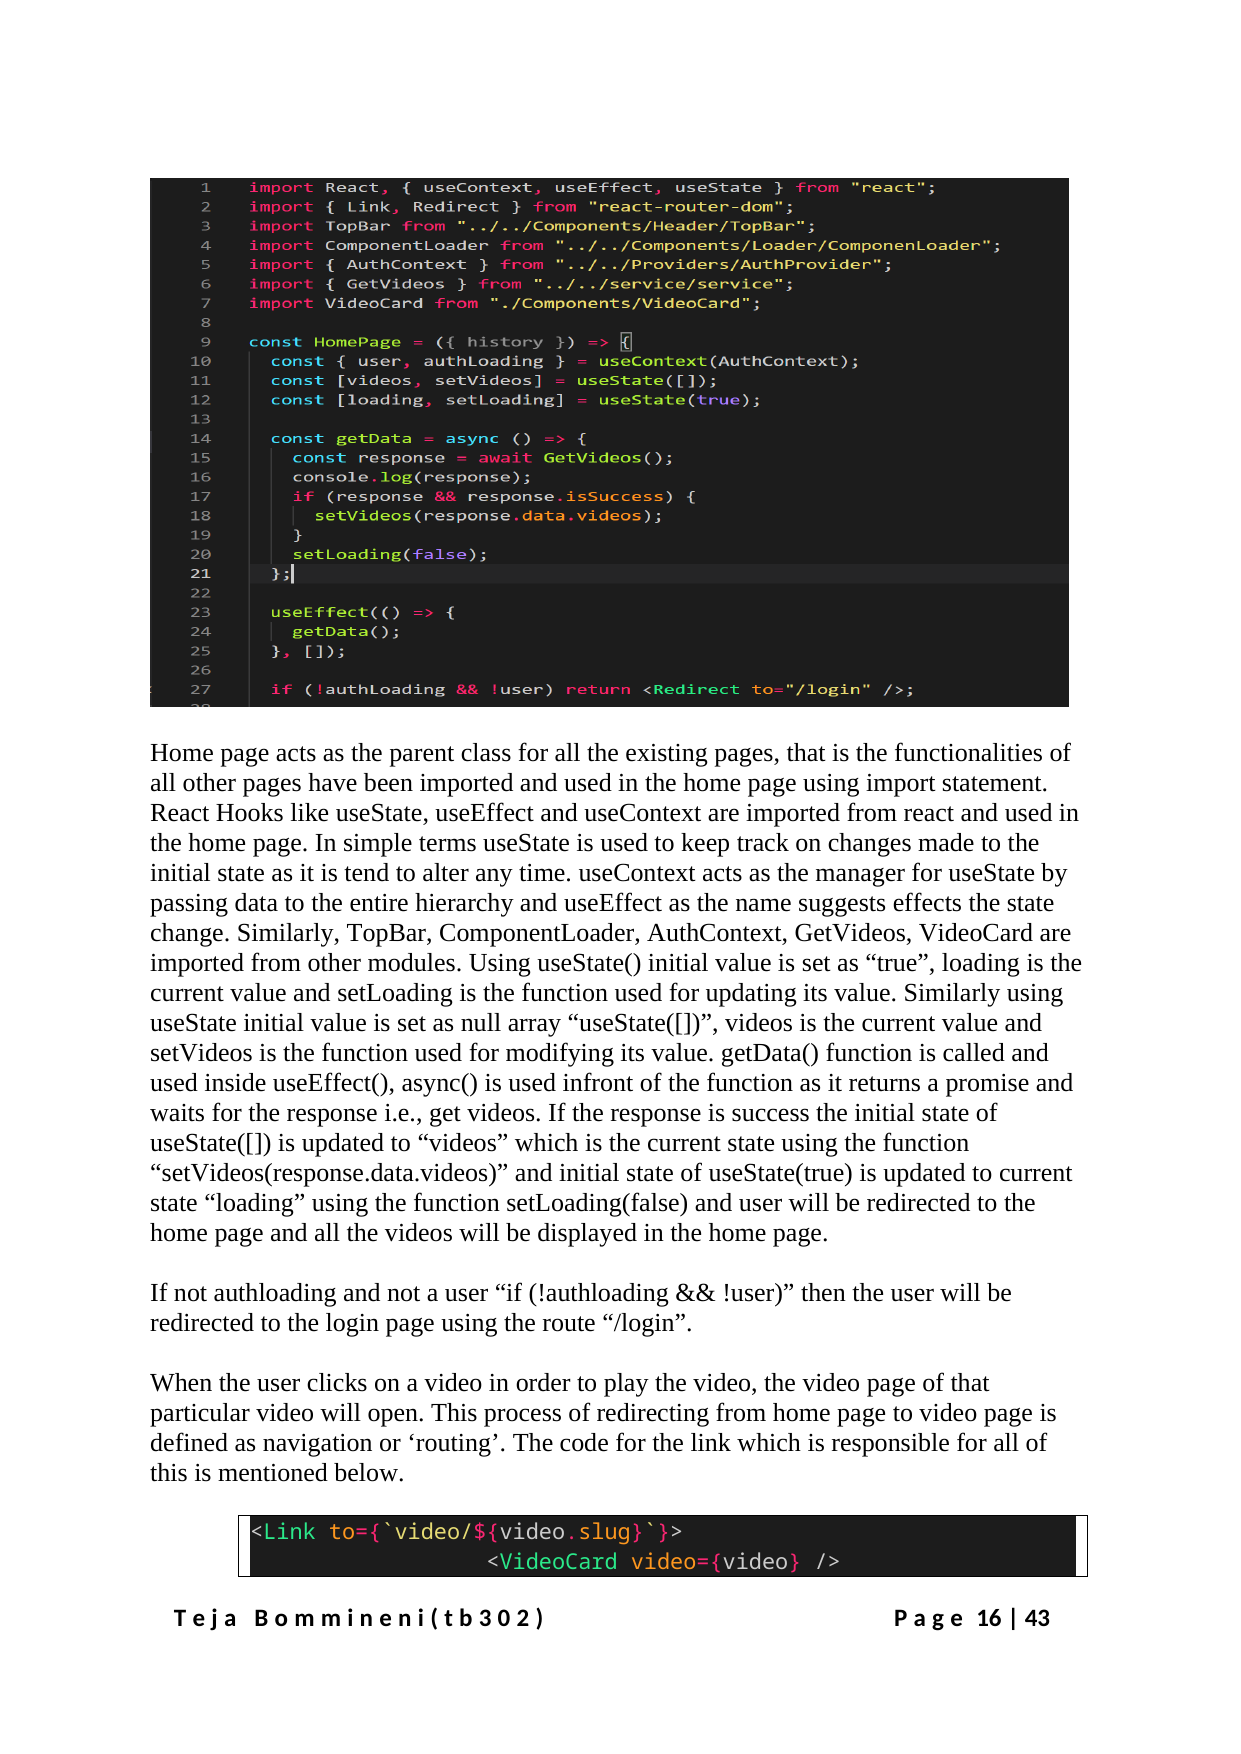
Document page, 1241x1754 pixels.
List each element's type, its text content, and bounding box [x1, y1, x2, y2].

text When the user clicks on a video in order to play the video, the video page of that particular video will open. This process of redirecting from home page to video page is defined as navigation or ‘routing’. The code for the link which is responsible for all of this is mentioned below. [150, 1367, 1090, 1487]
text Home page acts as the parent class for all the existing pages, that is the functionalities of all other pages have been imported and used in the home page using import statement. React Hooks like useState, useEffect and useContext are imported from react and used in the home page. In simple terms useState is used to keep track on changes made to the initial state as it is tend to alter any time. useContext acts as the manager for useState by passing data to the entire hierarchy and useEffect as the name suggests effects the state change. Similarly, TopBar, ComponentLoader, AuthContext, GetVideos, VideoCard are imported from other modules. Using useState() initial value is set as “true”, loading is the current value and setLoading is the function used for updating its value. Similarly using useState initial value is set as null array “useState([])”, videos is the current value and setVideos is the function used for modifying its value. getData() function is called and used inside useEffect(), async() is used infront of the function as it returns a promise and waits for the response i.e., get videos. If the response is success the initial state of useState([]) is updated to “videos” which is the current state using the function “setVideos(response.data.videos)” and initial state of useState(true) is updated to current state “loading” using the function setLoading(false) and user will be redirected to the home page and all the videos will be displayed in the home page. [150, 737, 1090, 1247]
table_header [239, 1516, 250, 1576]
picture [150, 178, 1069, 707]
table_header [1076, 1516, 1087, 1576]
text If not authloading and not a user “if (!authloading && !user)” then the user will be redirected to the login page using the route “/login”. [150, 1277, 1090, 1337]
